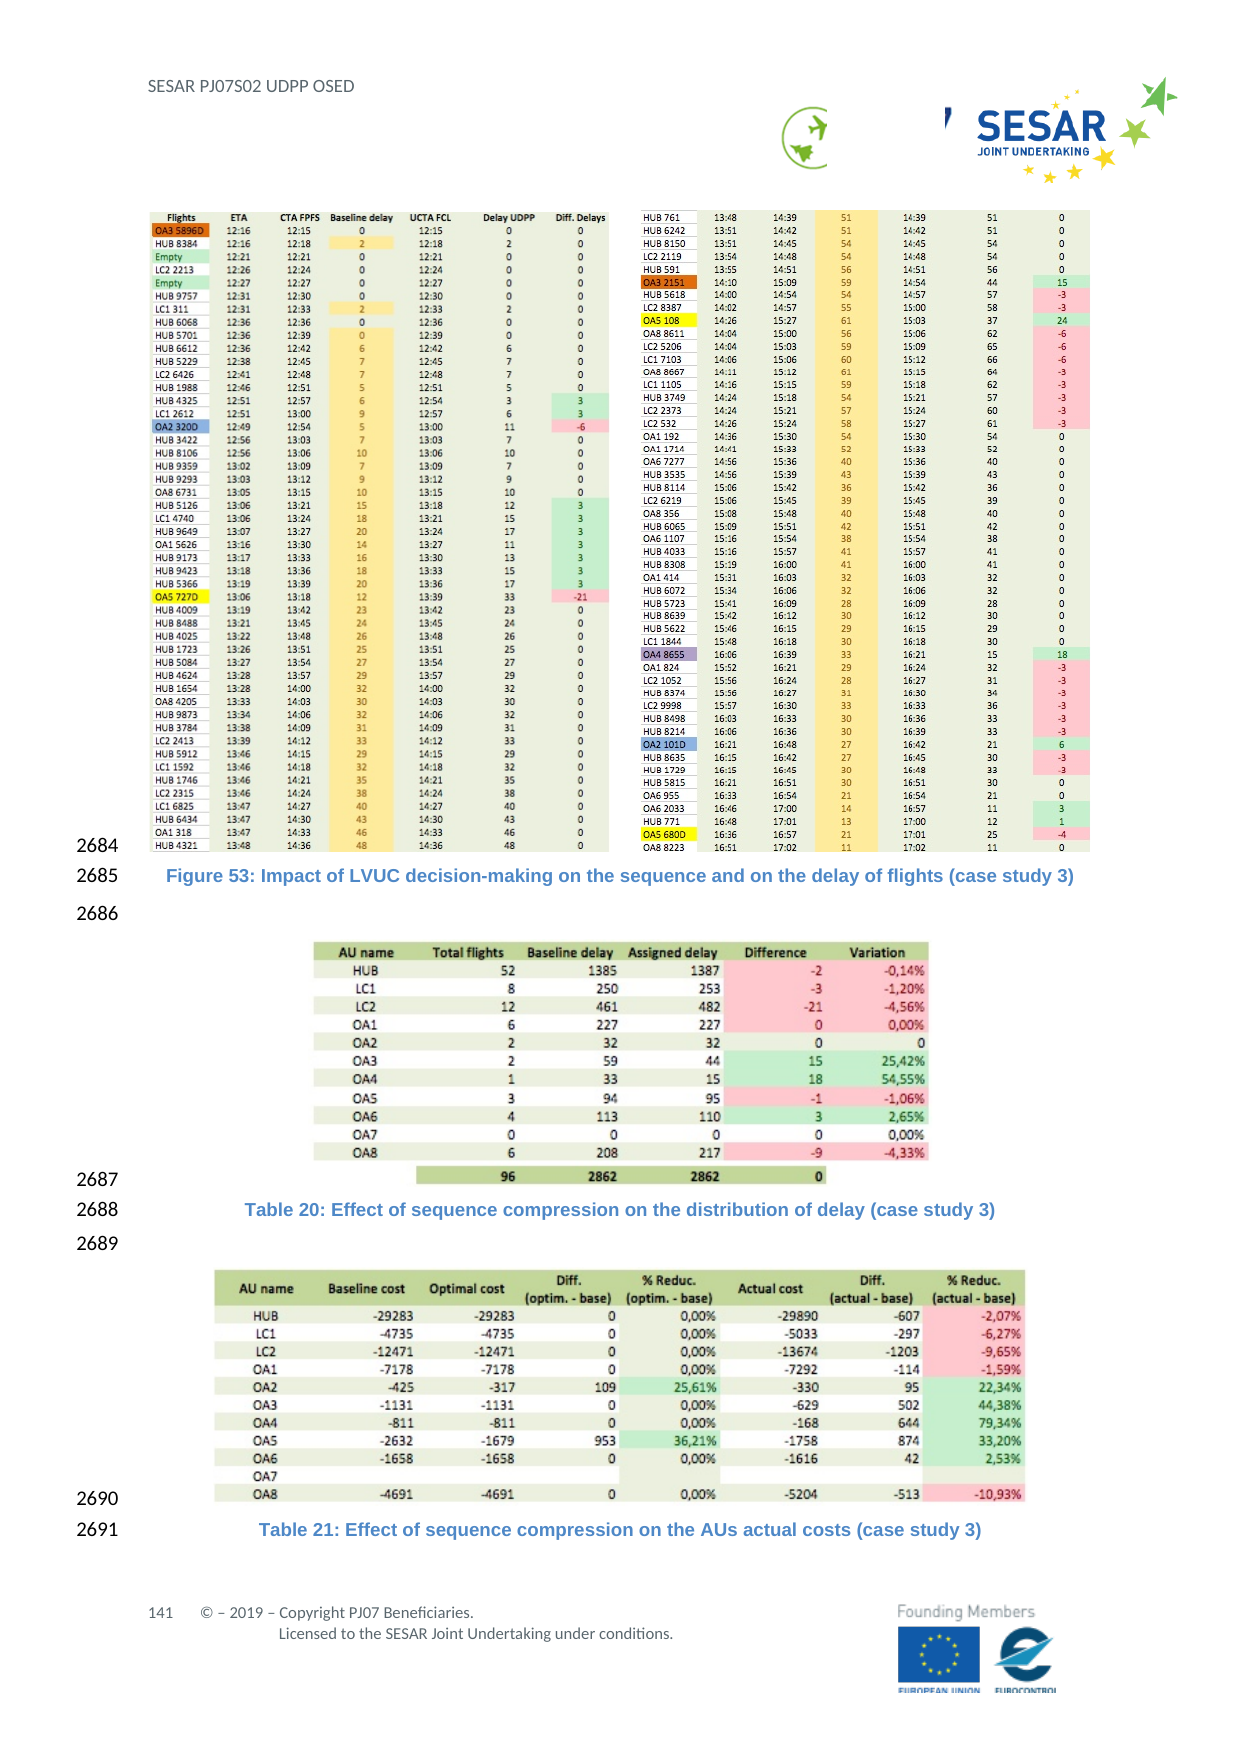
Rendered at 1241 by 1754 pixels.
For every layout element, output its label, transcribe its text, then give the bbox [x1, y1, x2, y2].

text Table 20: Effect of sequence compression on the distribution of delay (case study 3) [148, 1199, 1092, 1220]
picture [212, 1267, 1028, 1506]
picture [149, 212, 610, 852]
picture [307, 939, 933, 1187]
picture [767, 79, 958, 180]
text Figure 53: Impact of LVUC decision-making on the sequence and on the delay of flights (case study 3) [148, 864, 1092, 886]
picture [640, 210, 1091, 852]
text Table 21: Effect of sequence compression on the AUs actual costs (case study 3) [148, 1518, 1092, 1540]
